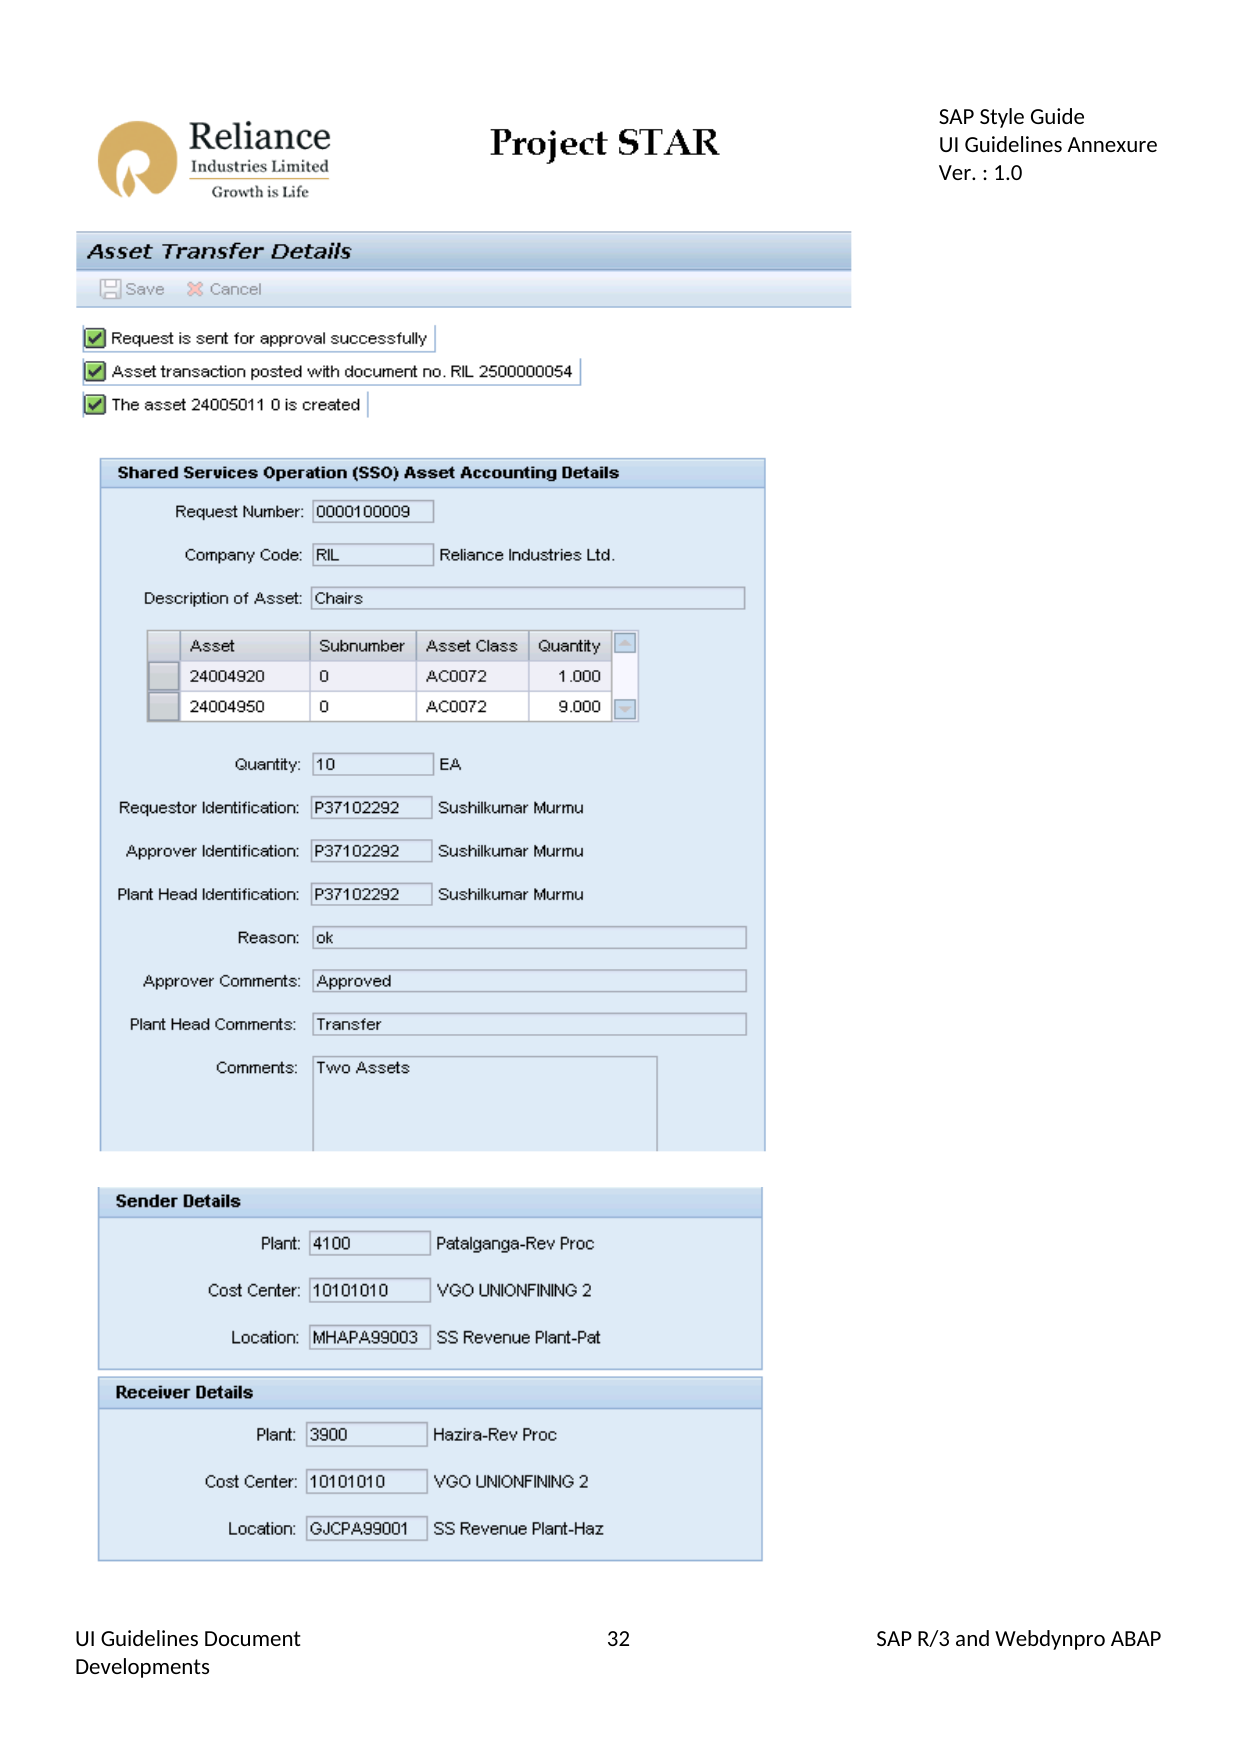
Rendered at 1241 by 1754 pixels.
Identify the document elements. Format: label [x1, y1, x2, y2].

picture [88, 101, 342, 203]
picture [95, 1187, 785, 1582]
picture [466, 101, 756, 203]
picture [75, 230, 852, 1163]
